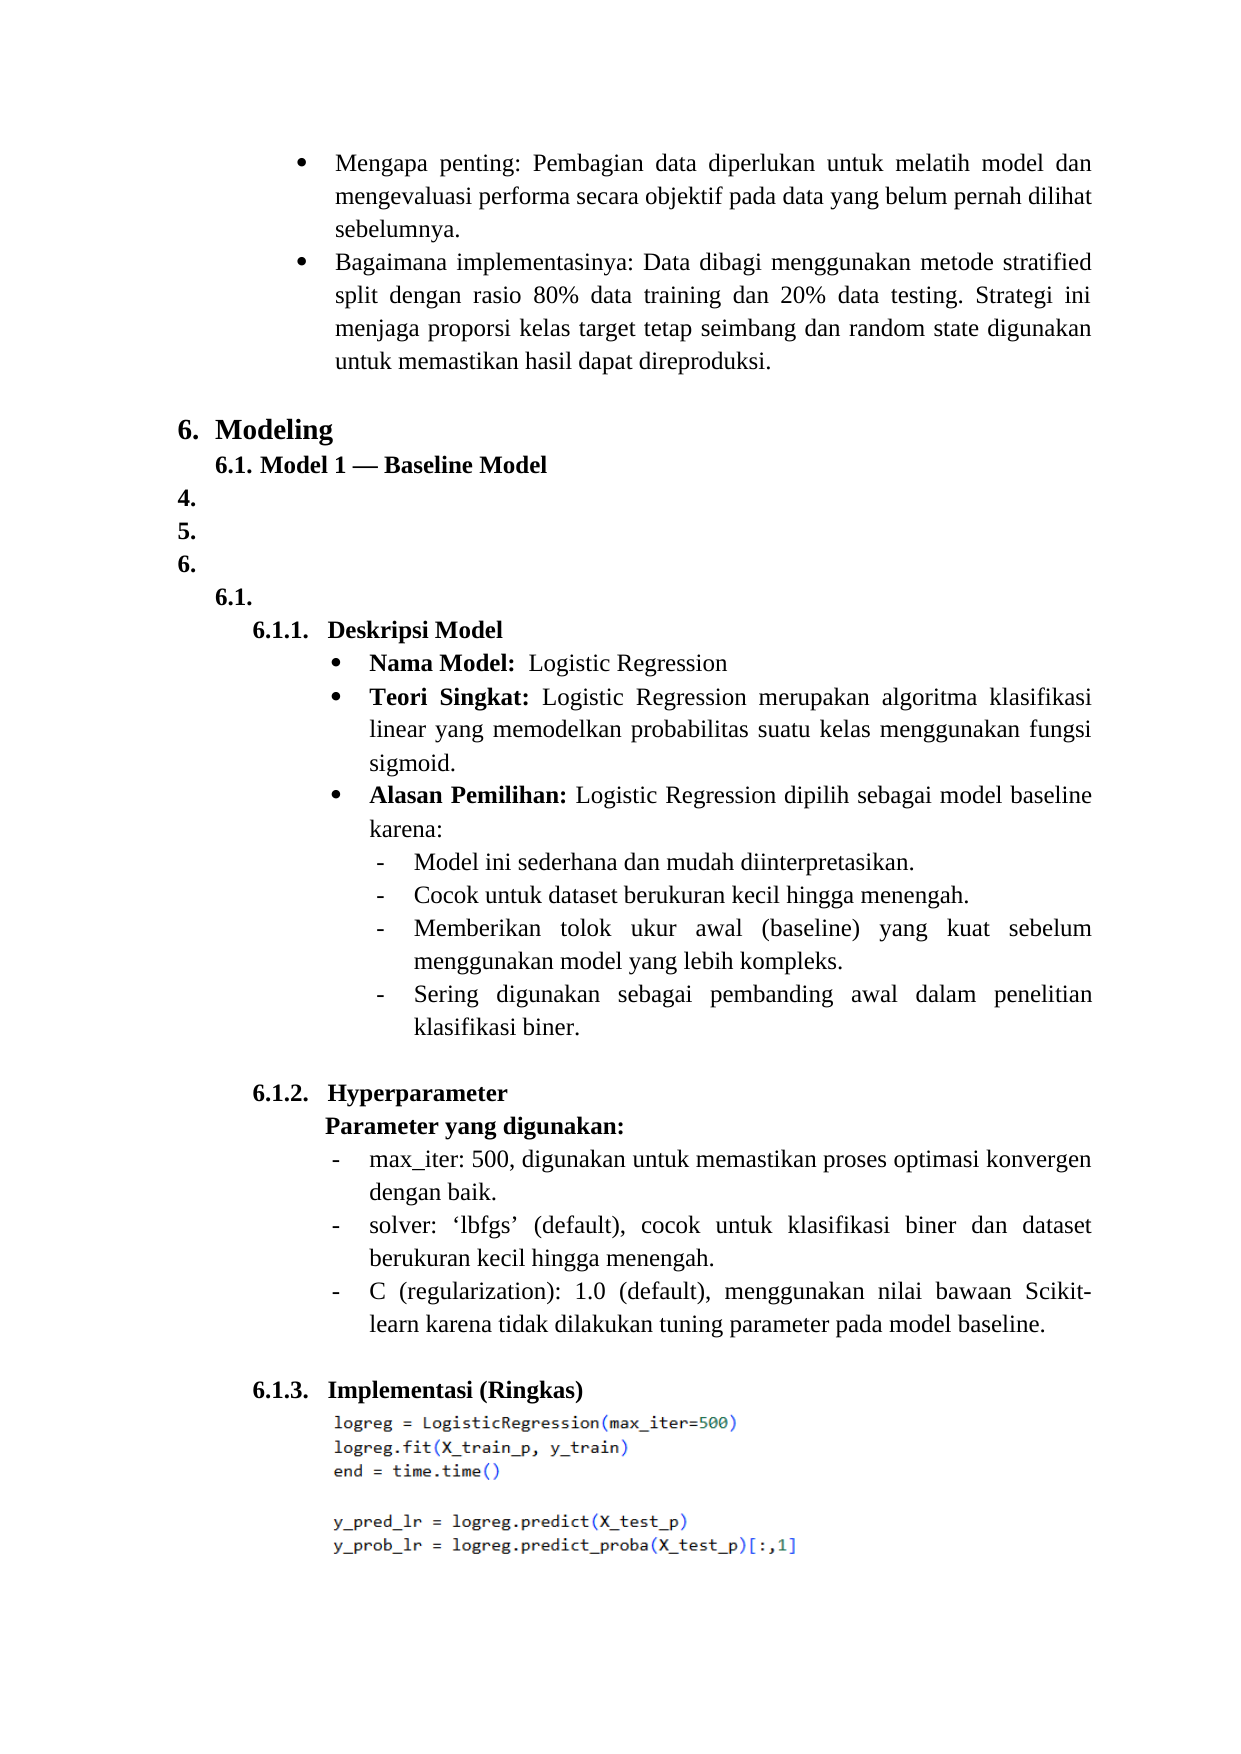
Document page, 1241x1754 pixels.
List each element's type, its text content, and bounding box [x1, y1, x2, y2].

list Model ini sederhana dan mudah diinterpretasikan. [376, 847, 1092, 875]
list Cocok untuk dataset berukuran kecil hingga menengah. [376, 880, 1092, 908]
list Parameter yang digunakan: [325, 1111, 1092, 1139]
picture [325, 1408, 826, 1564]
list Memberikan tolok ukur awal (baseline) yang kuat sebelum menggunakan model yang lebih kompleks. [376, 913, 1092, 974]
list Modeling [177, 412, 1092, 445]
list Deskripsi Model [252, 616, 1092, 644]
list Implementasi (Ringkas) [252, 1375, 1092, 1404]
list C (regularization): 1.0 (default), menggunakan nilai bawaan Scikit-learn karena tidak dilakukan tuning parameter pada model baseline. [332, 1276, 1092, 1338]
list Bagaimana implementasinya: Data dibagi menggunakan metode stratified split dengan rasio 80% data training dan 20% data testing. Strategi ini menjaga proporsi kelas target tetap seimbang dan random state digunakan untuk memastikan hasil dapat direproduksi. [297, 247, 1092, 374]
list solver: ‘lbfgs’ (default), cocok untuk klasifikasi biner dan dataset berukuran kecil hingga menengah. [332, 1210, 1092, 1272]
list Hyperparameter [252, 1078, 1092, 1107]
list Model 1 — Baseline Model [215, 450, 1092, 479]
list Mengapa penting: Pembagian data diperlukan untuk melatih model dan mengevaluasi performa secara objektif pada data yang belum pernah dilihat sebelumnya. [297, 148, 1092, 242]
list Teori Singkat: Logistic Regression merupakan algoritma klasifikasi linear yang memodelkan probabilitas suatu kelas menggunakan fungsi sigmoid. [332, 682, 1092, 776]
list Alasan Pemilihan: Logistic Regression dipilih sebagai model baseline karena: [332, 781, 1092, 842]
list Sering digunakan sebagai pembanding awal dalam penelitian klasifikasi biner. [376, 979, 1092, 1041]
list max_iter: 500, digunakan untuk memastikan proses optimasi konvergen dengan baik. [332, 1144, 1092, 1206]
list Nama Model: Logistic Regression [332, 648, 1092, 677]
